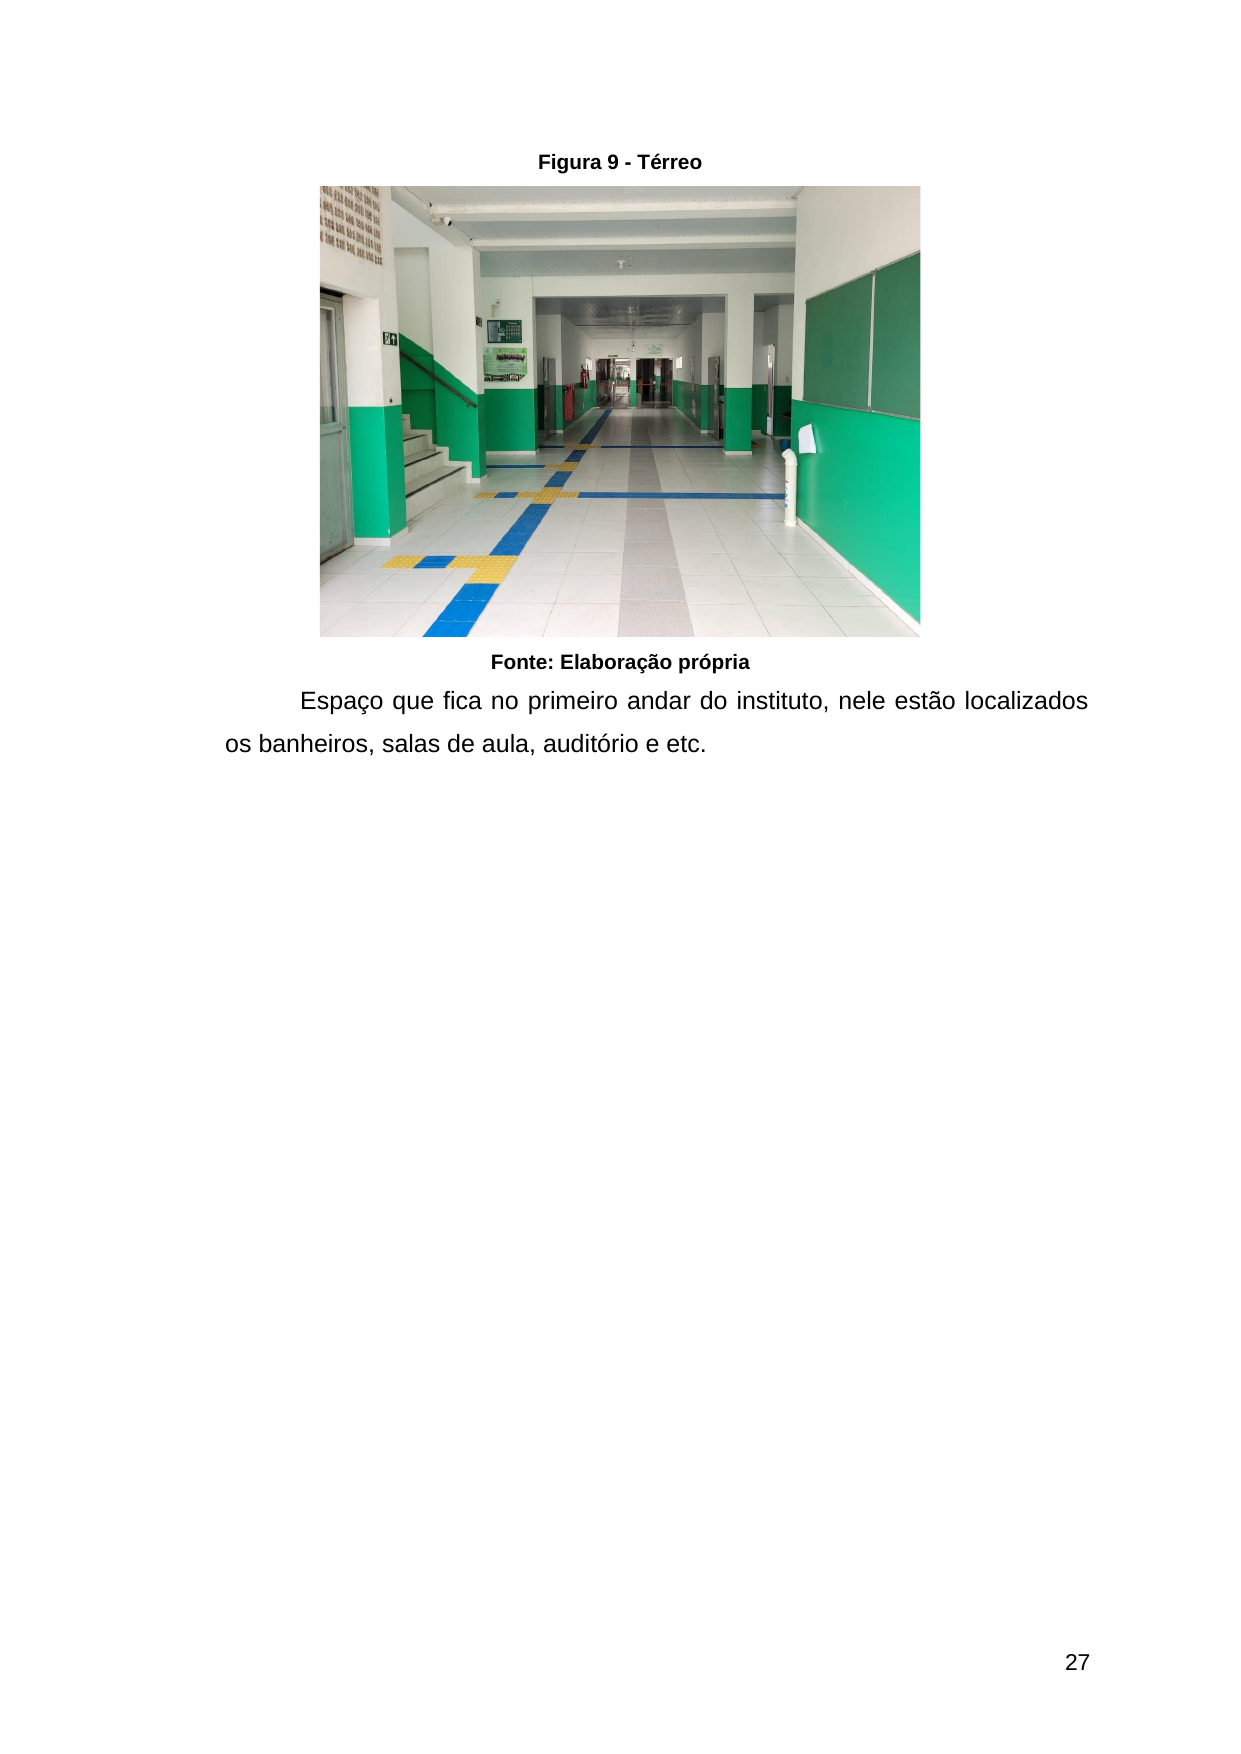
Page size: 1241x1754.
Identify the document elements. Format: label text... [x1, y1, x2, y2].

picture [319, 186, 921, 637]
subtitle Figura 9 - Térreo [150, 150, 1090, 174]
subtitle Fonte: Elaboração própria [150, 650, 1090, 674]
text Espaço que fica no primeiro andar do instituto, nele estão localizados os banheiros, salas de aula, auditório e etc. [225, 686, 1090, 758]
